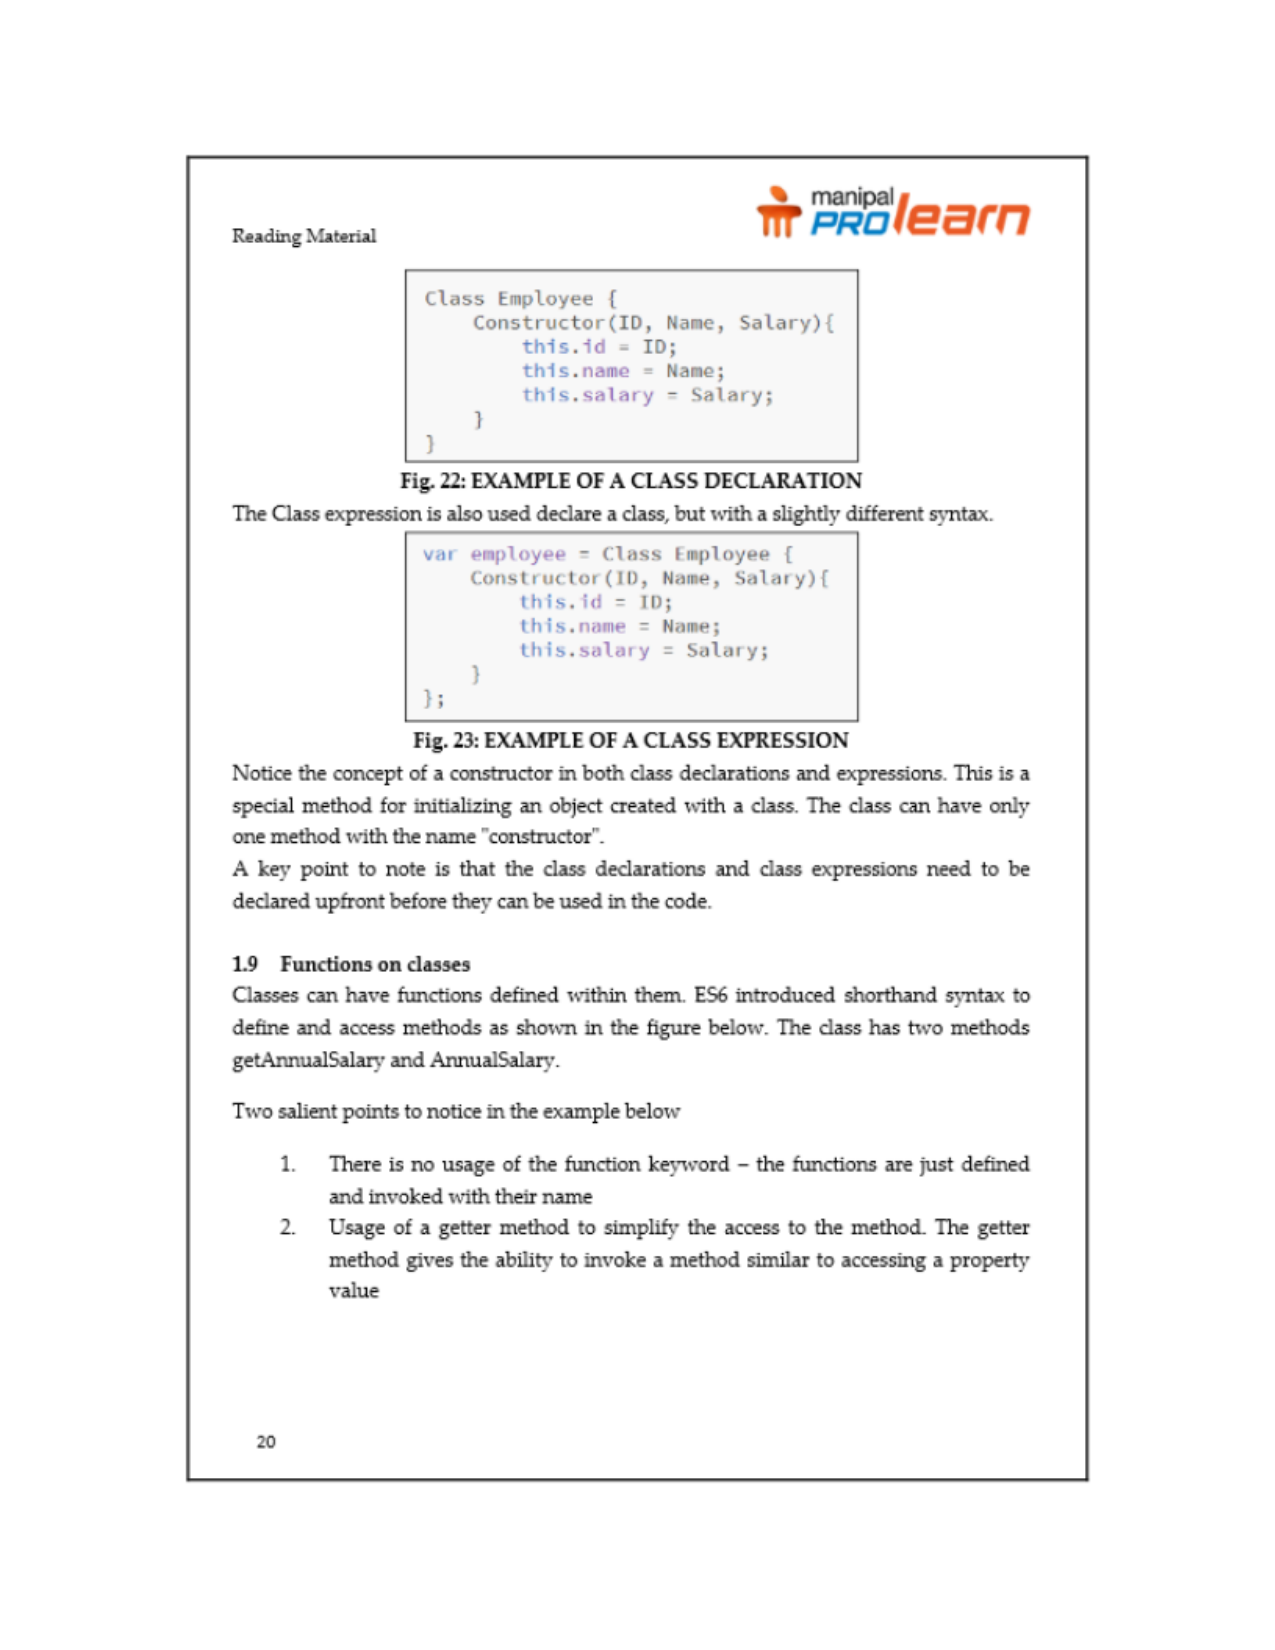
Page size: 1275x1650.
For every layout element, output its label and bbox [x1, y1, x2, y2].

picture [180, 150, 1095, 1488]
